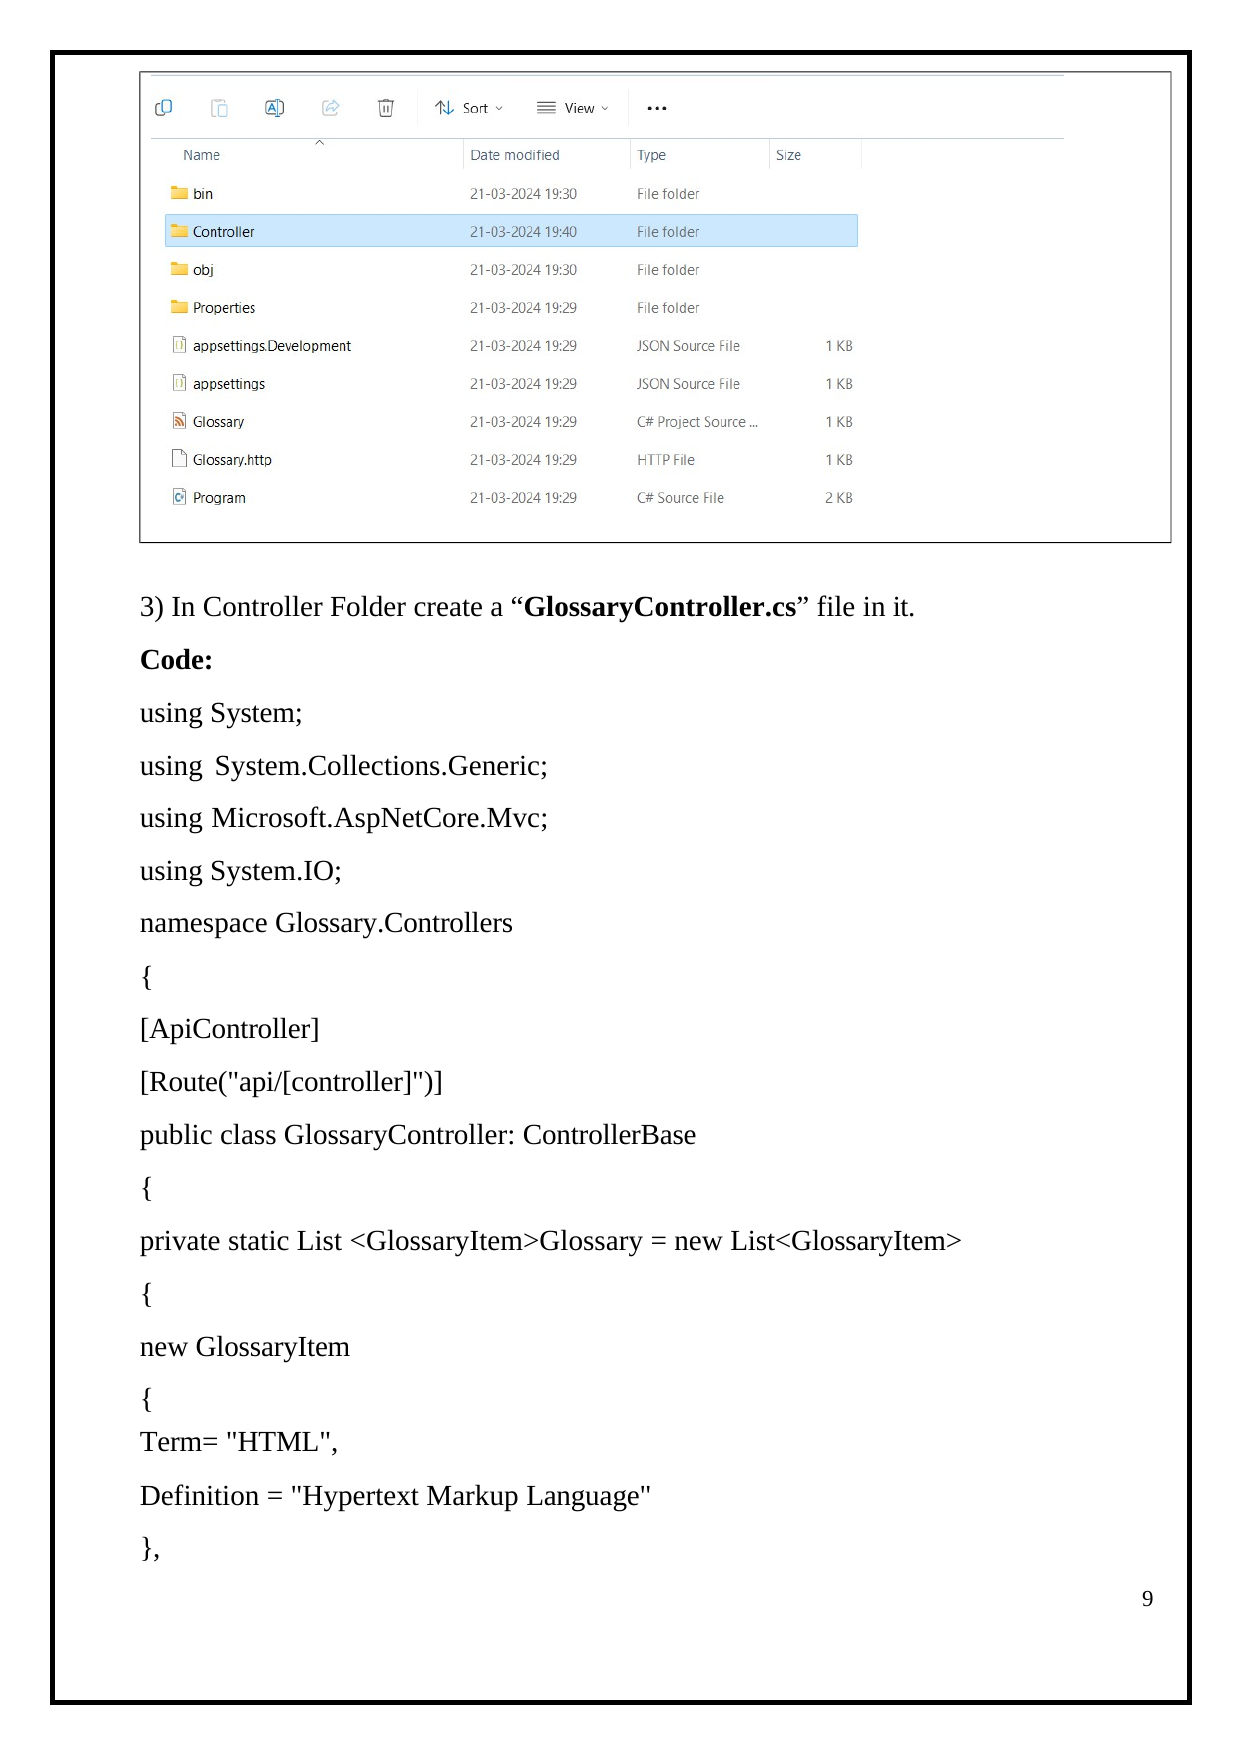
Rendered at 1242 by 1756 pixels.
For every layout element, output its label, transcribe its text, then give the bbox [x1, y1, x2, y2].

text new GlossaryItem [139, 1329, 1153, 1362]
text private static List <GlossaryItem>Glossary = new List<GlossaryItem> [139, 1223, 1153, 1257]
text }, [139, 1530, 1153, 1564]
text { [139, 1276, 1153, 1309]
text Definition = "Hypertext Markup Language" [139, 1478, 1153, 1511]
text { [139, 1381, 1153, 1415]
list In Controller Folder create a “GlossaryController.cs” file in it. [139, 589, 1153, 623]
text using System.Collections.Generic; using Microsoft.AspNetCore.Mvc; using System.IO; [139, 748, 548, 887]
text { [139, 959, 1153, 992]
text namespace Glossary.Controllers [139, 906, 1153, 939]
text [ApiController] [Route("api/[controller]")] [139, 1012, 576, 1098]
picture [151, 74, 1064, 505]
text public class GlossaryController: ControllerBase [139, 1117, 1153, 1151]
text { [139, 1170, 1153, 1204]
text Term= "HTML", [139, 1424, 1153, 1458]
subtitle Code: [139, 642, 1153, 675]
text using System; [139, 695, 1153, 728]
